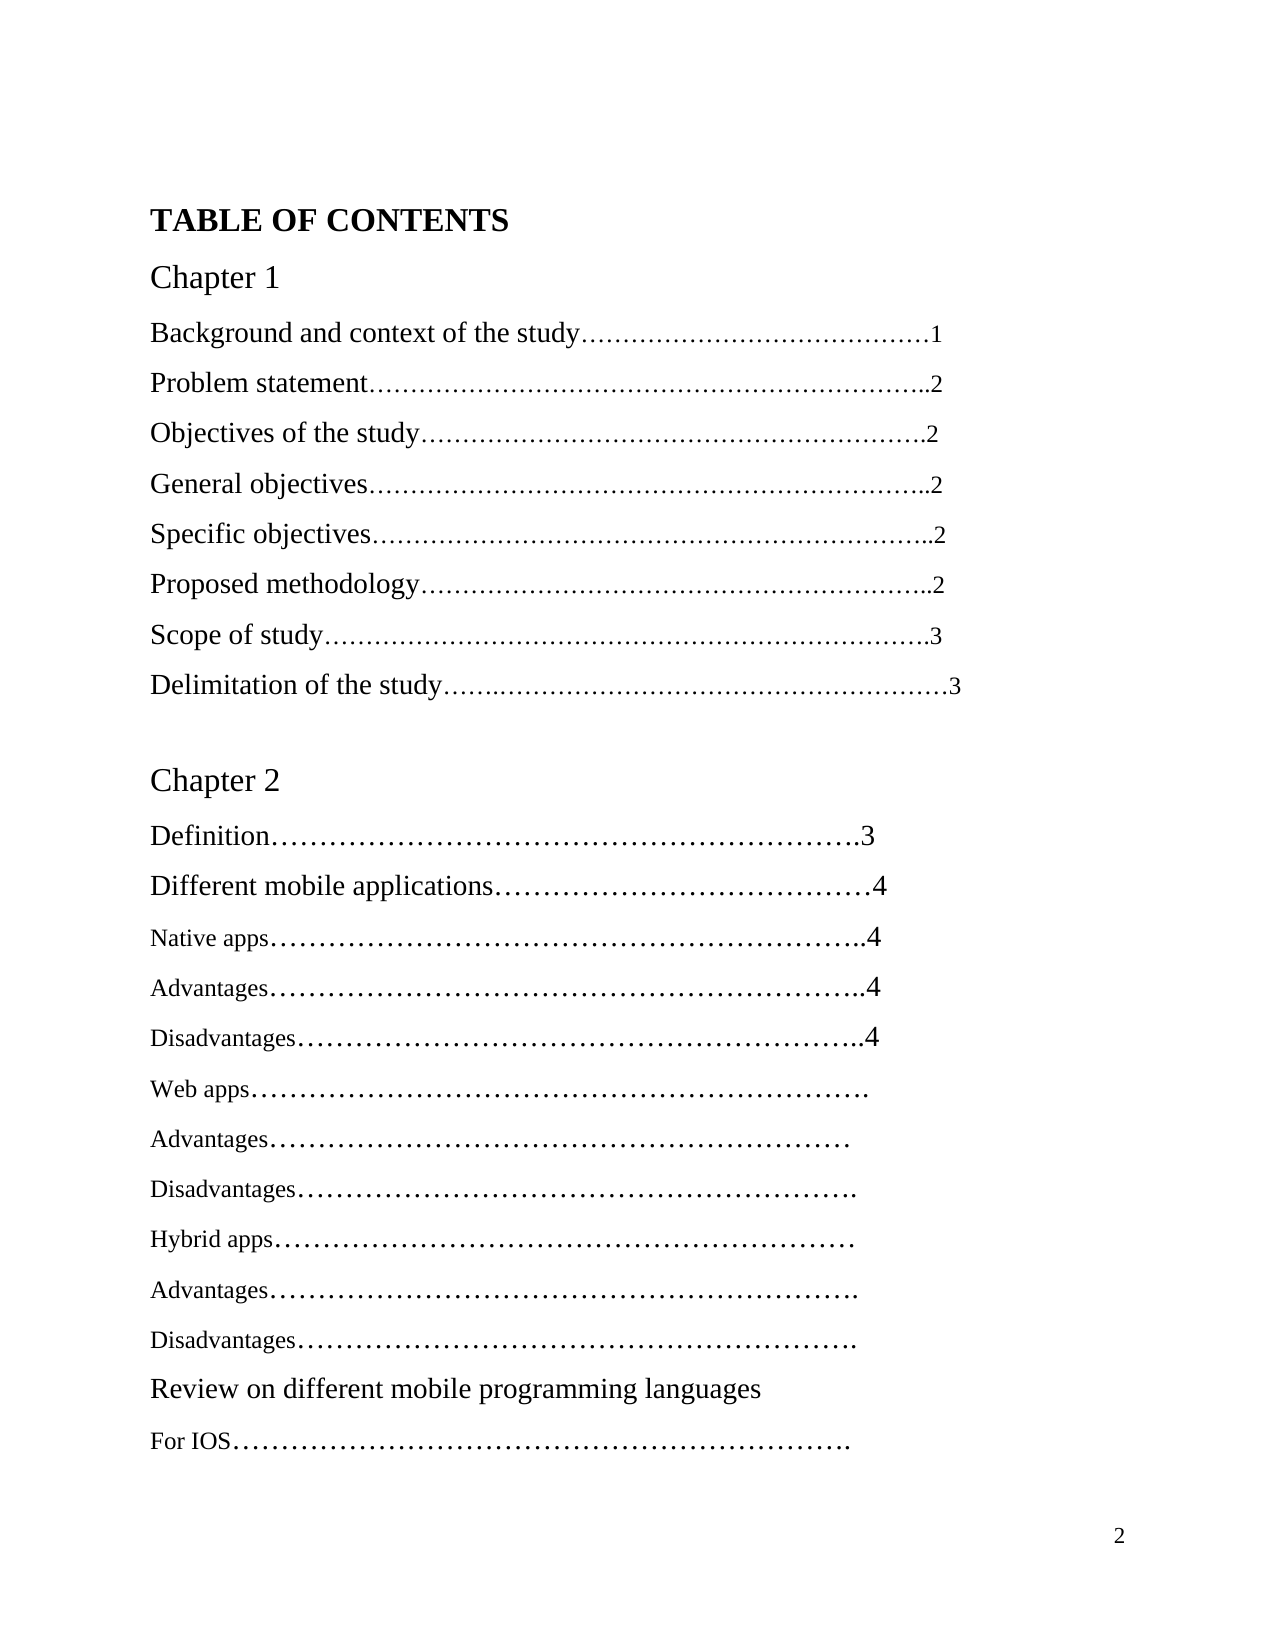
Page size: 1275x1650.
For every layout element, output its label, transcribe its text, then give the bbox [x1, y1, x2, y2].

text Review on different mobile programming languages [150, 1372, 1125, 1405]
text Disadvantages…………………………………………………. [150, 1321, 1125, 1355]
text Delimitation of the study…….………………………………………………3 [150, 667, 1125, 701]
subtitle TABLE OF CONTENTS [150, 200, 1125, 238]
text Proposed methodology……………………………………………………..2 [150, 567, 1125, 600]
text General objectives…………………………………………………………..2 [150, 466, 1125, 499]
text Advantages……………………………………………………. [150, 1271, 1125, 1304]
text Web apps………………………………………………………. [150, 1070, 1125, 1103]
text Disadvantages…………………………………………………..4 [150, 1019, 1125, 1053]
text Native apps……………………………………………………..4 [150, 919, 1125, 952]
text Different mobile applications…………………………………4 [150, 868, 1125, 902]
text Objectives of the study…………………………………………………….2 [150, 416, 1125, 449]
text Disadvantages…………………………………………………. [150, 1170, 1125, 1204]
text Advantages……………………………………………………..4 [150, 969, 1125, 1003]
text Advantages…………………………………………………… [150, 1120, 1125, 1153]
text Chapter 1 [150, 257, 1125, 296]
text Background and context of the study……………………………………1 [150, 315, 1125, 348]
text For IOS………………………………………………………. [150, 1422, 1125, 1455]
text Chapter 2 [150, 761, 1125, 799]
text Scope of study……………………………………………………………….3 [150, 617, 1125, 650]
text Hybrid apps…………………………………………………… [150, 1221, 1125, 1254]
text Definition…………………………………………………….3 [150, 818, 1125, 852]
text Specific objectives…………………………………………………………..2 [150, 516, 1125, 550]
text Problem statement…………………………………………………………..2 [150, 365, 1125, 399]
